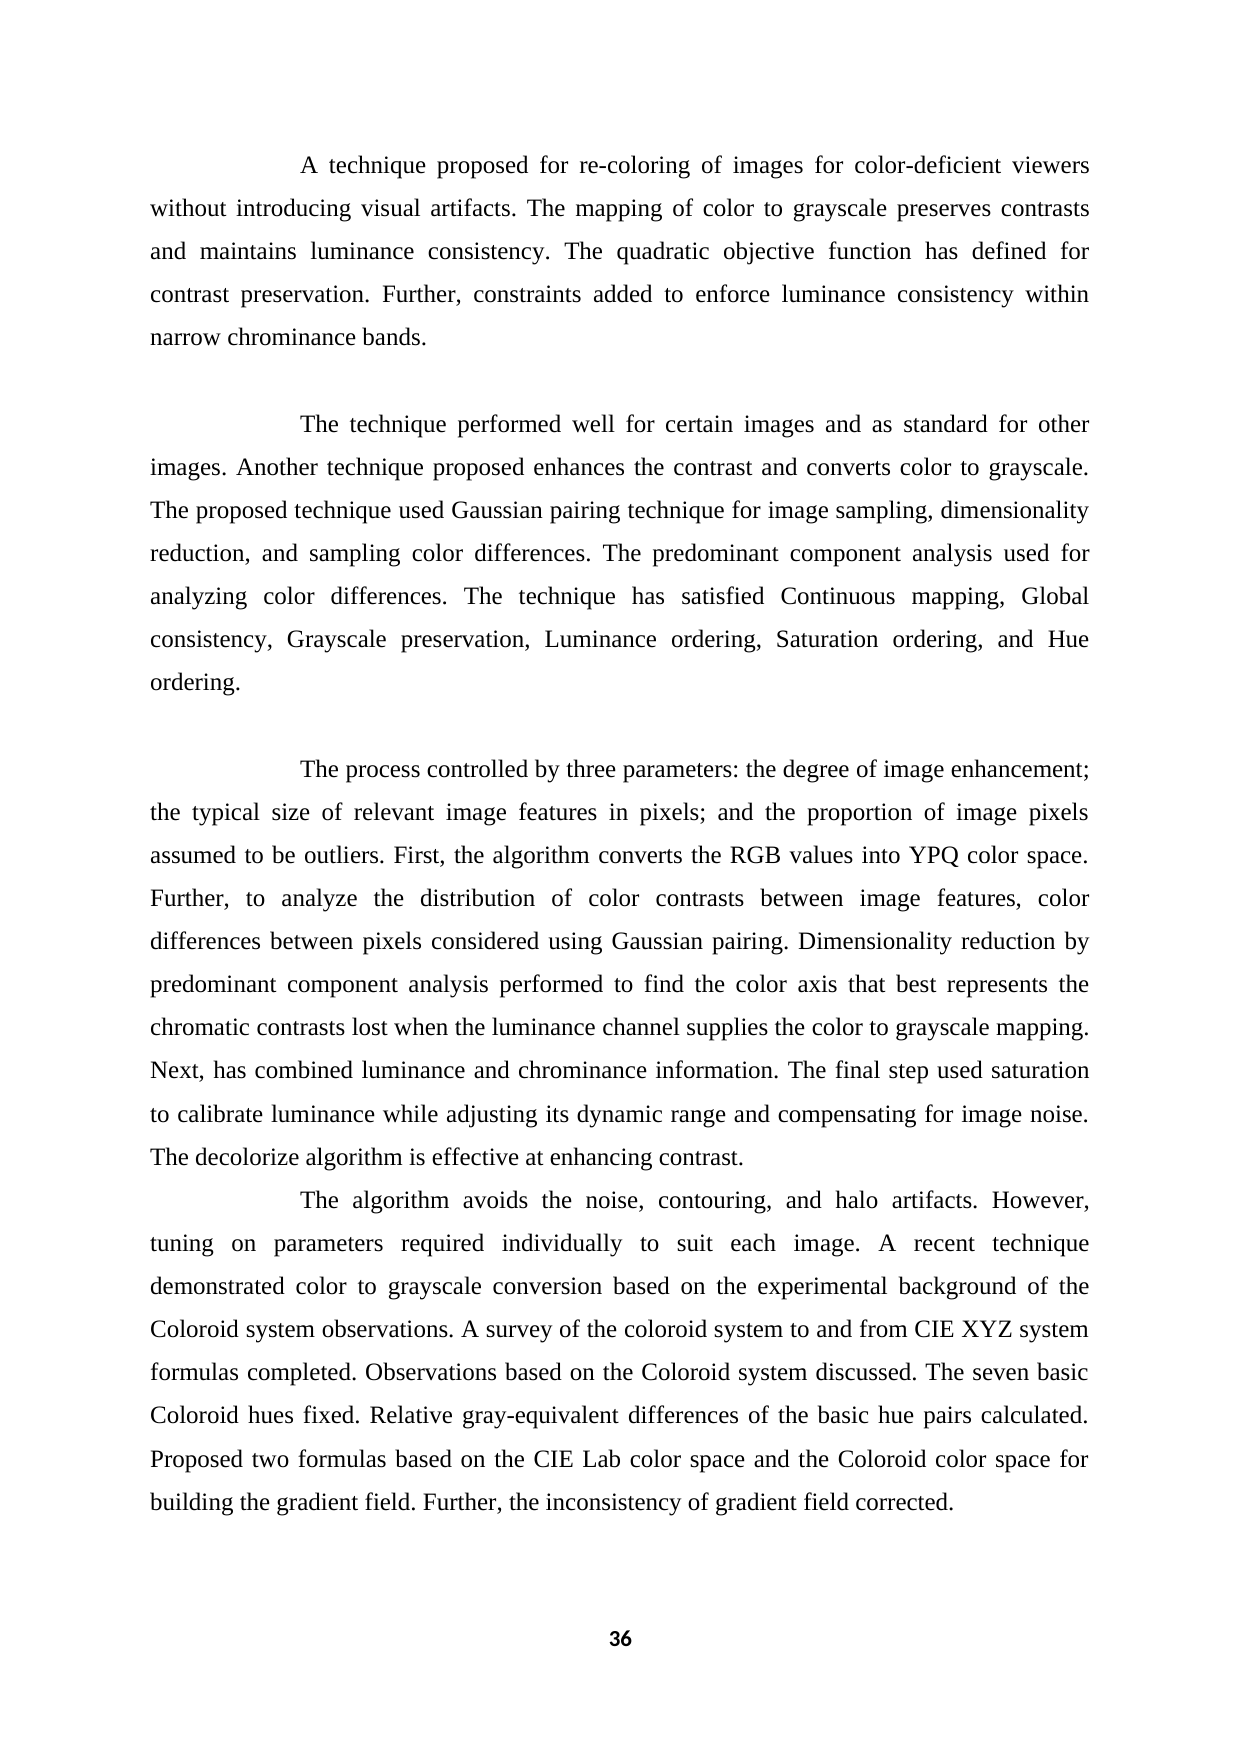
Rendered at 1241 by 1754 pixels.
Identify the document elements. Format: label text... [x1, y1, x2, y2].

text A technique proposed for re-coloring of images for color-deficient viewers without introducing visual artifacts. The mapping of color to grayscale preserves contrasts and maintains luminance consistency. The quadratic objective function has defined for contrast preservation. Further, constraints added to enforce luminance consistency within narrow chrominance bands. [150, 150, 1090, 351]
text The process controlled by three parameters: the degree of image enhancement; the typical size of relevant image features in pixels; and the proportion of image pixels assumed to be outliers. First, the algorithm converts the RGB values into YPQ color space. Further, to analyze the distribution of color contrasts between image features, color differences between pixels considered using Gaussian pairing. Dimensionality reduction by predominant component analysis performed to find the color axis that best represents the chromatic contrasts lost when the luminance channel supplies the color to grayscale mapping. Next, has combined luminance and chrominance information. The final step used saturation to calibrate luminance while adjusting its dynamic range and compensating for image noise. The decolorize algorithm is effective at enhancing contrast. [150, 754, 1090, 1171]
text The technique performed well for certain images and as standard for other images. Another technique proposed enhances the contrast and converts color to grayscale. The proposed technique used Gaussian pairing technique for image sampling, dimensionality reduction, and sampling color differences. The predominant component analysis used for analyzing color differences. The technique has satisfied Continuous mapping, Global consistency, Grayscale preservation, Luminance ordering, Saturation ordering, and Hue ordering. [150, 409, 1090, 696]
text The algorithm avoids the noise, contouring, and halo artifacts. However, tuning on parameters required individually to suit each image. A recent technique demonstrated color to grayscale conversion based on the experimental background of the Coloroid system observations. A survey of the coloroid system to and from CIE XYZ system formulas completed. Observations based on the Coloroid system discussed. The seven basic Coloroid hues fixed. Relative gray-equivalent differences of the basic hue pairs calculated. Proposed two formulas based on the CIE Lab color space and the Coloroid color space for building the gradient field. Further, the inconsistency of gradient field corrected. [150, 1185, 1090, 1516]
